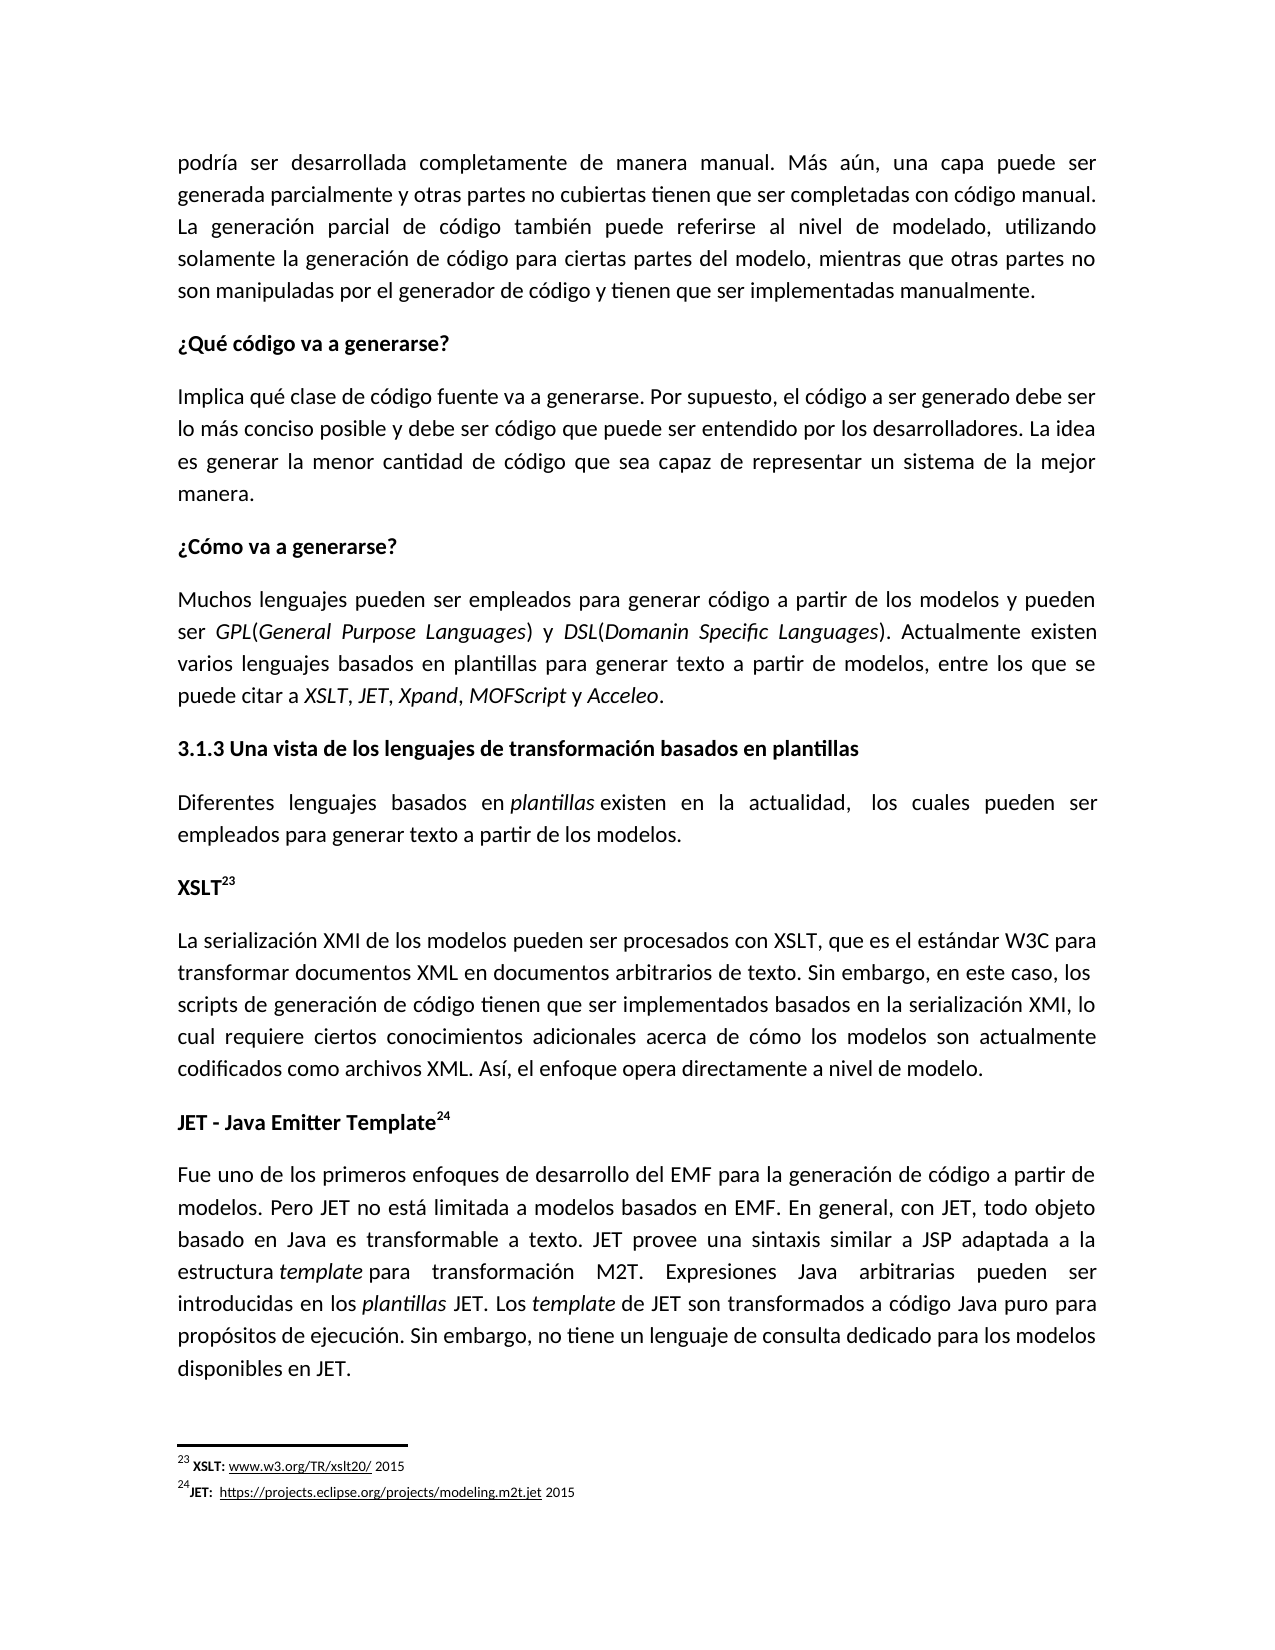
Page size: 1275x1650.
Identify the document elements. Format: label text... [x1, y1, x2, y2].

text ¿Qué código va a generarse? [177, 329, 1098, 357]
text La serialización XMI de los modelos pueden ser procesados con XSLT, que es el estándar W3C para transformar documentos XML en documentos arbitrarios de texto. Sin embargo, en este caso, los scripts de generación de código tienen que ser implementados basados en la serialización XMI, lo cual requiere ciertos conocimientos adicionales acerca de cómo los modelos son actualmente codificados como archivos XML. Así, el enfoque opera directamente a nivel de modelo. [177, 926, 1098, 1083]
text Implica qué clase de código fuente va a generarse. Por supuesto, el código a ser generado debe ser lo más conciso posible y debe ser código que puede ser entendido por los desarrolladores. La idea es generar la menor cantidad de código que sea capaz de representar un sistema de la mejor manera. [177, 382, 1098, 507]
text 3.1.3 Una vista de los lenguajes de transformación basados en plantillas [177, 734, 1098, 763]
text XSLT [177, 873, 1098, 901]
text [177, 148, 1098, 304]
text ¿Cómo va a generarse? [177, 532, 1098, 560]
text Diferentes lenguajes basados en plantillas existen en la actualidad, los cuales pueden ser empleados para generar texto a partir de los modelos. [177, 788, 1098, 848]
text Fue uno de los primeros enfoques de desarrollo del EMF para la generación de código a partir de modelos. Pero JET no está limitada a modelos basados en EMF. En general, con JET, todo objeto basado en Java es transformable a texto. JET provee una sintaxis similar a JSP adaptada a la estructura template para transformación M2T. Expresiones Java arbitrarias pueden ser introducidas en los plantillas JET. Los template de JET son transformados a código Java puro para propósitos de ejecución. Sin embargo, no tiene un lenguaje de consulta dedicado para los modelos disponibles en JET. [177, 1161, 1098, 1382]
text Muchos lenguajes pueden ser empleados para generar código a partir de los modelos y pueden ser GPL(General Purpose Languages) y DSL(Domanin Specific Languages). Actualmente existen varios lenguajes basados en plantillas para generar texto a partir de modelos, entre los que se puede citar a XSLT, JET, Xpand, MOFScript y Acceleo. [177, 585, 1098, 709]
text JET - Java Emitter Template [177, 1108, 1098, 1136]
